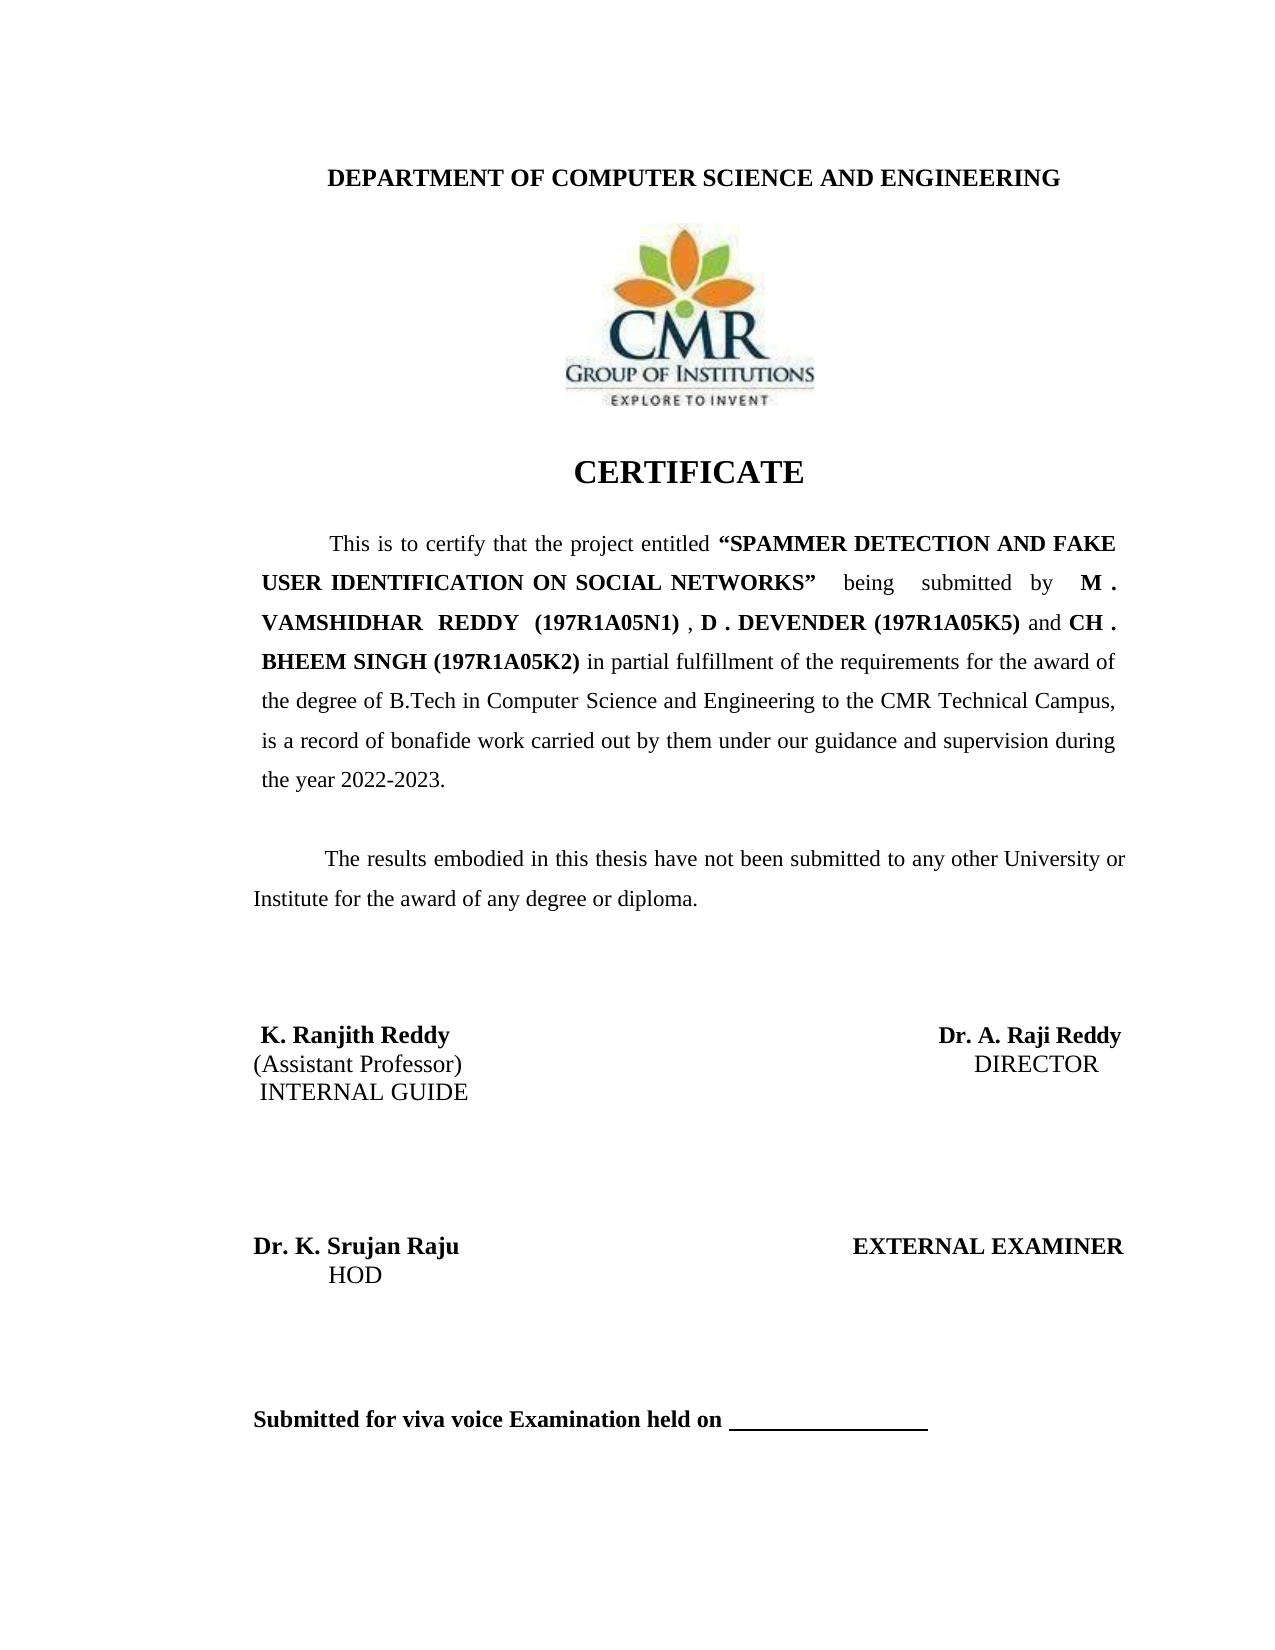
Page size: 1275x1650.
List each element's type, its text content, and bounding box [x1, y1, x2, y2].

text Dr. K. Srujan Raju EXTERNAL EXAMINER [237, 1231, 1139, 1260]
text Submitted for viva voice Examination held on [253, 1405, 1139, 1433]
text INTERNAL GUIDE [259, 1078, 1139, 1106]
picture [565, 223, 815, 406]
text (Assistant Professor) DIRECTOR [253, 1049, 1139, 1078]
text The results embodied in this thesis have not been submitted to any other University or Institute for the award of any degree or diploma. [253, 846, 1139, 911]
subtitle CERTIFICATE [261, 452, 1117, 491]
text K. Ranjith Reddy Dr. A. Raji Reddy [179, 1020, 1139, 1049]
text This is to certify that the project entitled “SPAMMER DETECTION AND FAKE USER IDENTIFICATION ON SOCIAL NETWORKS” being submitted by M . VAMSHIDHAR REDDY (197R1A05N1) , D . DEVENDER (197R1A05K5) and CH . BHEEM SINGH (197R1A05K2) in partial fulfillment of the requirements for the award of the degree of B.Tech in Computer Science and Engineering to the CMR Technical Campus, is a record of bonafide work carried out by them under our guidance and supervision during the year 2022-2023. [261, 530, 1117, 793]
text HOD [328, 1260, 1139, 1288]
text DEPARTMENT OF COMPUTER SCIENCE AND ENGINEERING [261, 163, 1114, 192]
